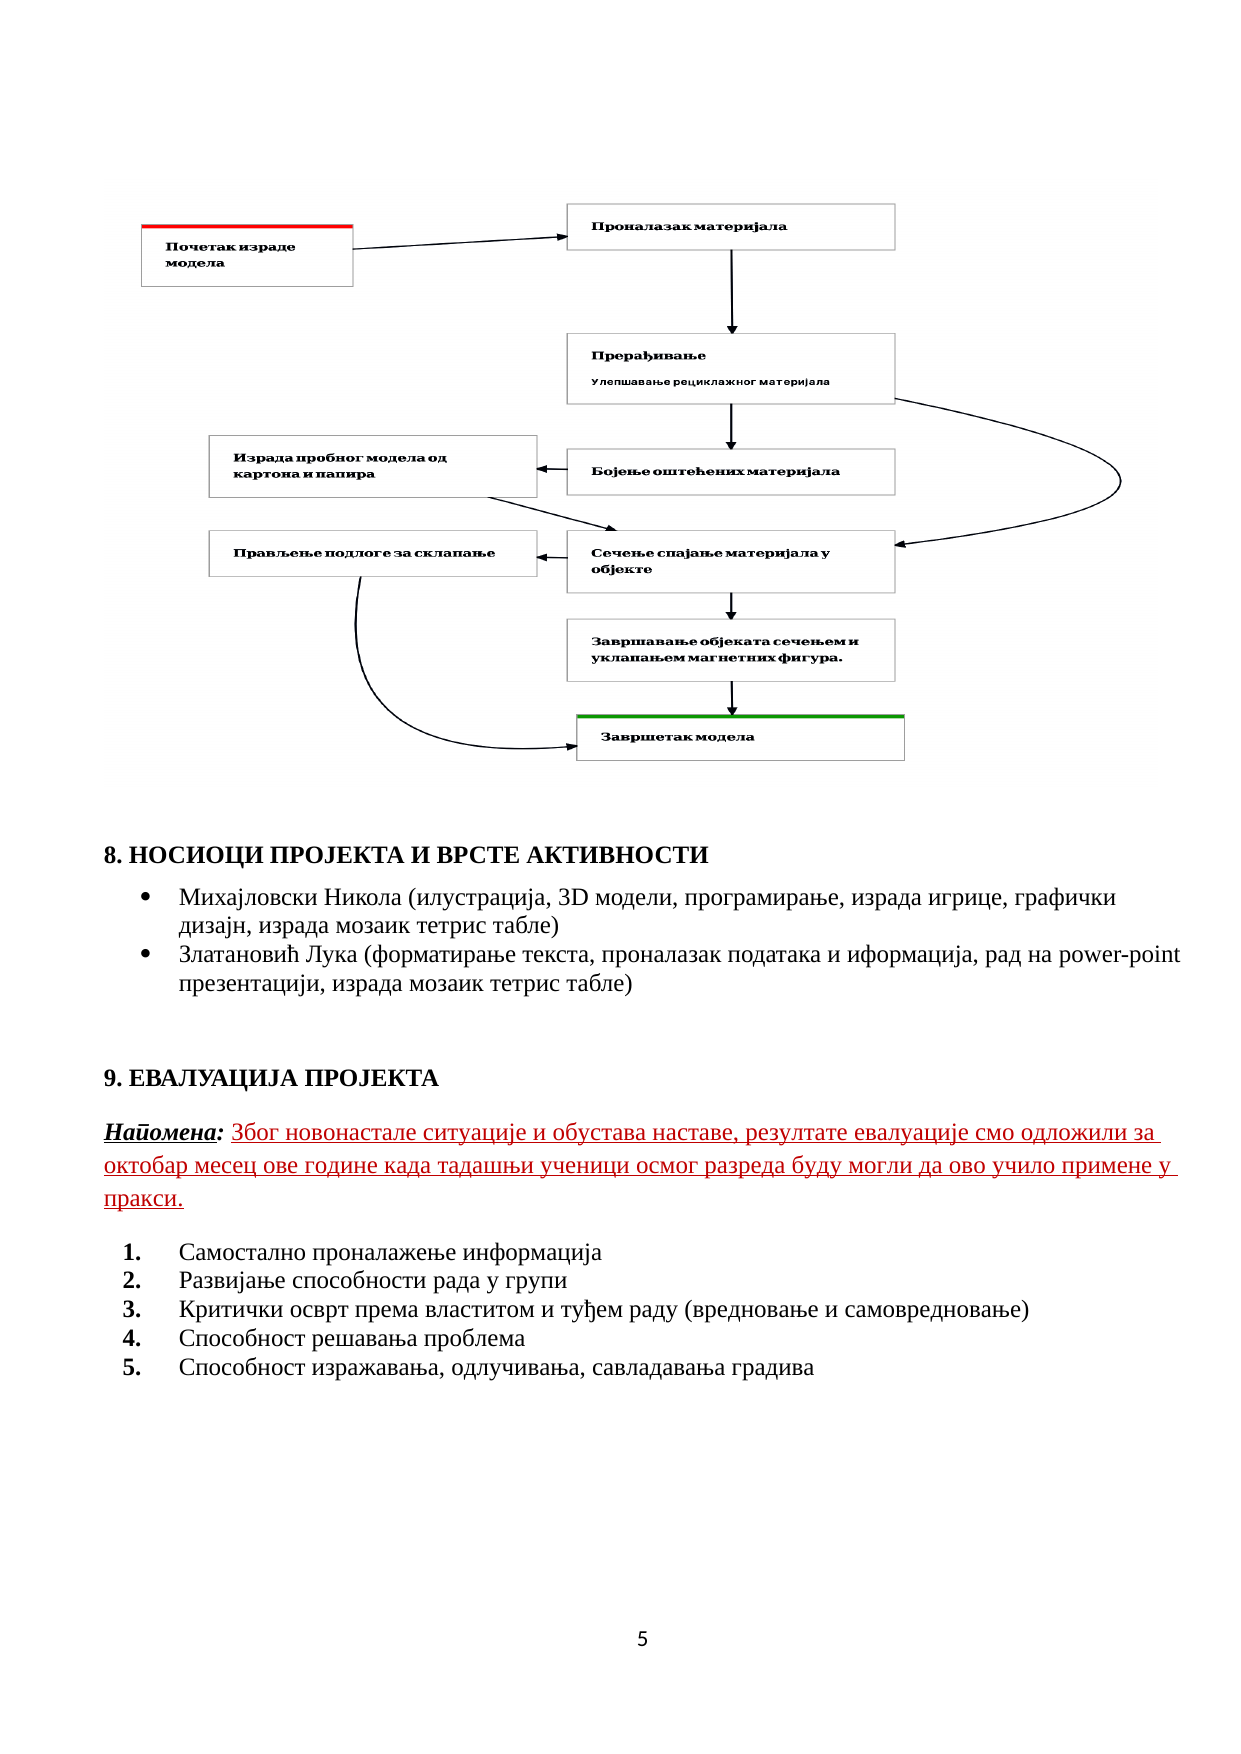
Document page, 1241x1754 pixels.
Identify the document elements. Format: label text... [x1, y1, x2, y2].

text 8. НОСИОЦИ ПРОЈЕКТА И ВРСТЕ АКТИВНОСТИ [103, 840, 1181, 869]
text Напомена: Због новонастале ситуације и обустава наставе, резултате евалуације смо одложили за октобар месец ове године када тадашњи ученици осмог разреда буду могли да ово учило примене у пракси. [103, 1117, 1181, 1212]
list Самостално проналажење информација [141, 1237, 1181, 1266]
list Михајловски Никола (илустрација, 3D модели, програмирање, израда игрице, графички дизајн, израда мозаик тетрис табле) [141, 882, 1181, 939]
list Способност решавања проблема [141, 1323, 1181, 1352]
list Златановић Лука (форматирање текста, проналазак података и иформација, рад на power-point презентацији, израда мозаик тетрис табле) [141, 939, 1181, 997]
list Развијање способности рада у групи [141, 1266, 1181, 1294]
picture [103, 177, 1159, 787]
text 9. ЕВАЛУАЦИЈА ПРОЈЕКТА [103, 1063, 1181, 1092]
list Критички осврт према властитом и туђем раду (вредновање и самовредновање) [141, 1294, 1181, 1323]
list Способност изражавања, одлучивања, савладавања градива [141, 1352, 1181, 1381]
